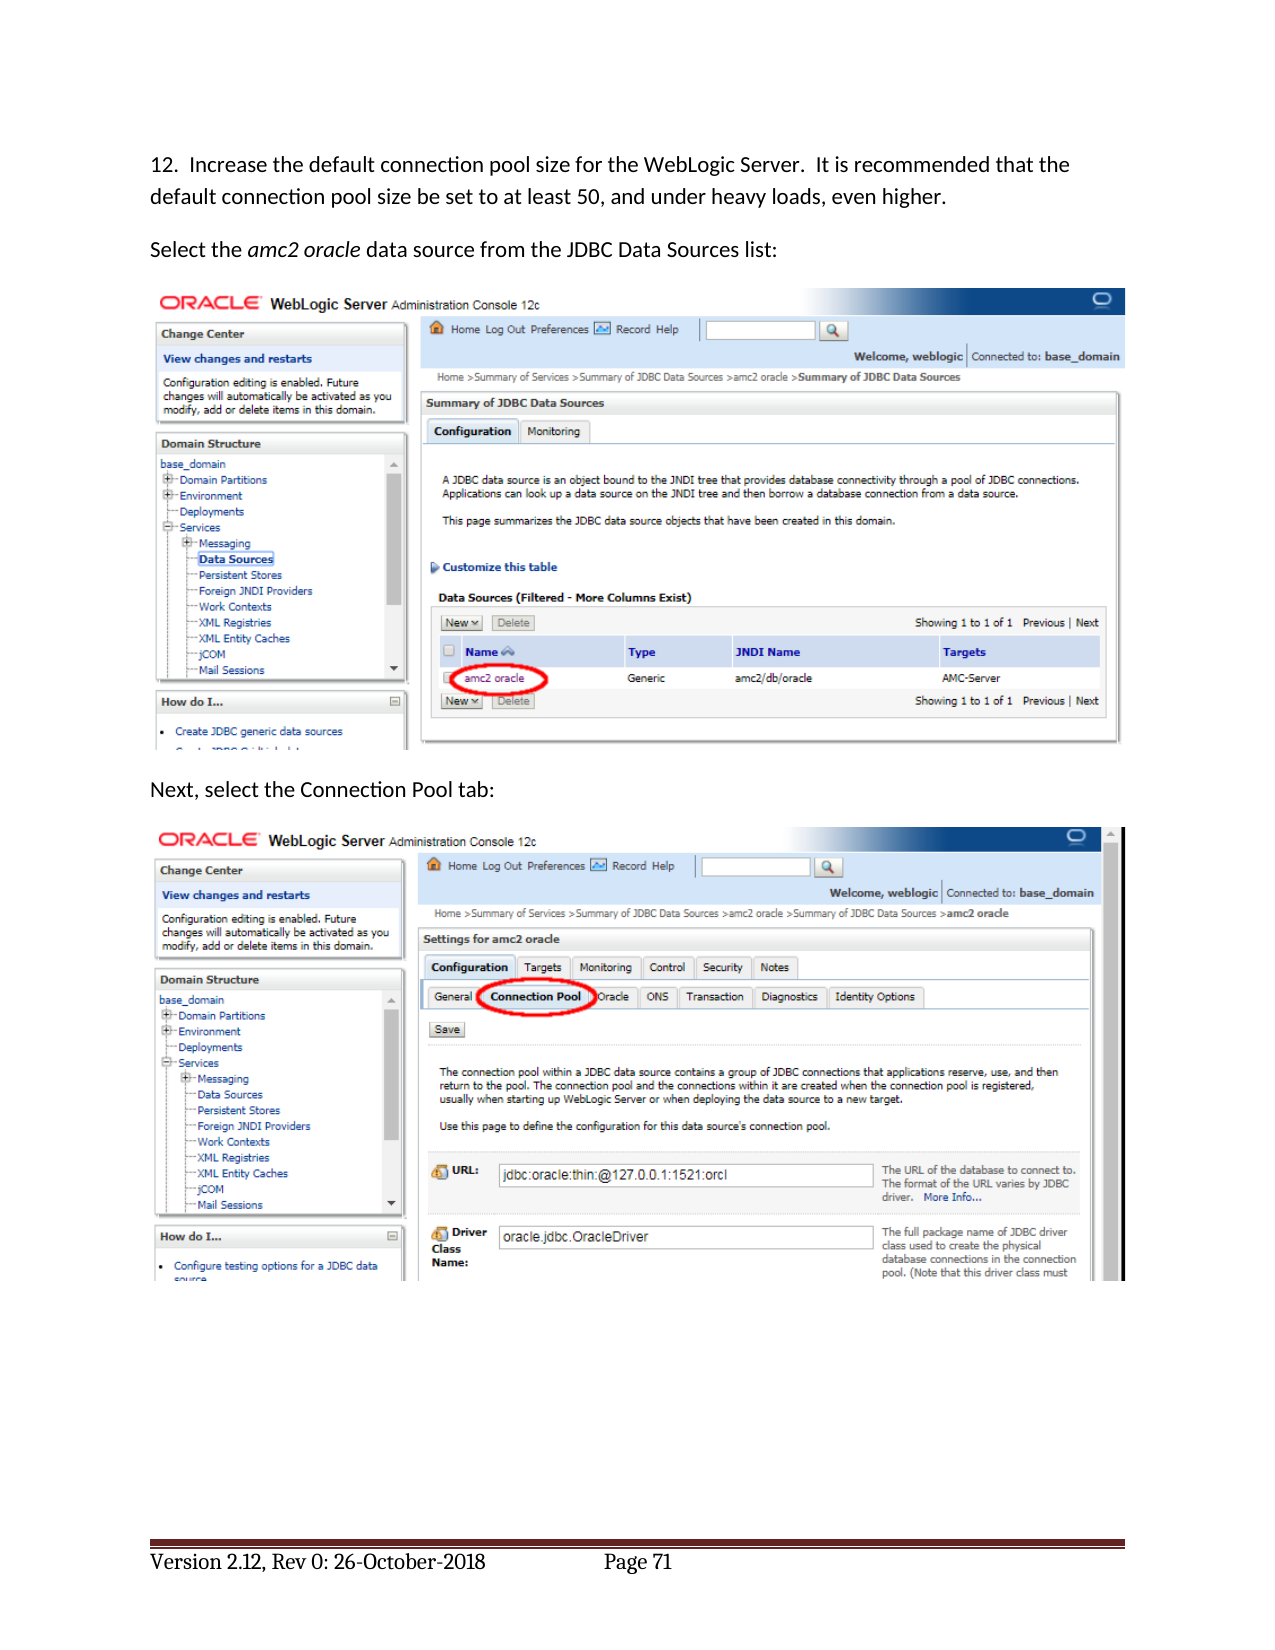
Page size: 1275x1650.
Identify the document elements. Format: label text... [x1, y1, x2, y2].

text 12. Increase the default connection pool size for the WebLogic Server. It is recommended that the default connection pool size be set to at least 50, and under heavy loads, even higher. [150, 150, 1125, 210]
text Next, select the Connection Pool tab: [150, 775, 1125, 803]
picture [150, 288, 1125, 750]
text Select the amc2 oracle data source from the JDBC Data Sources list: [150, 235, 1125, 263]
picture [150, 827, 1125, 1281]
